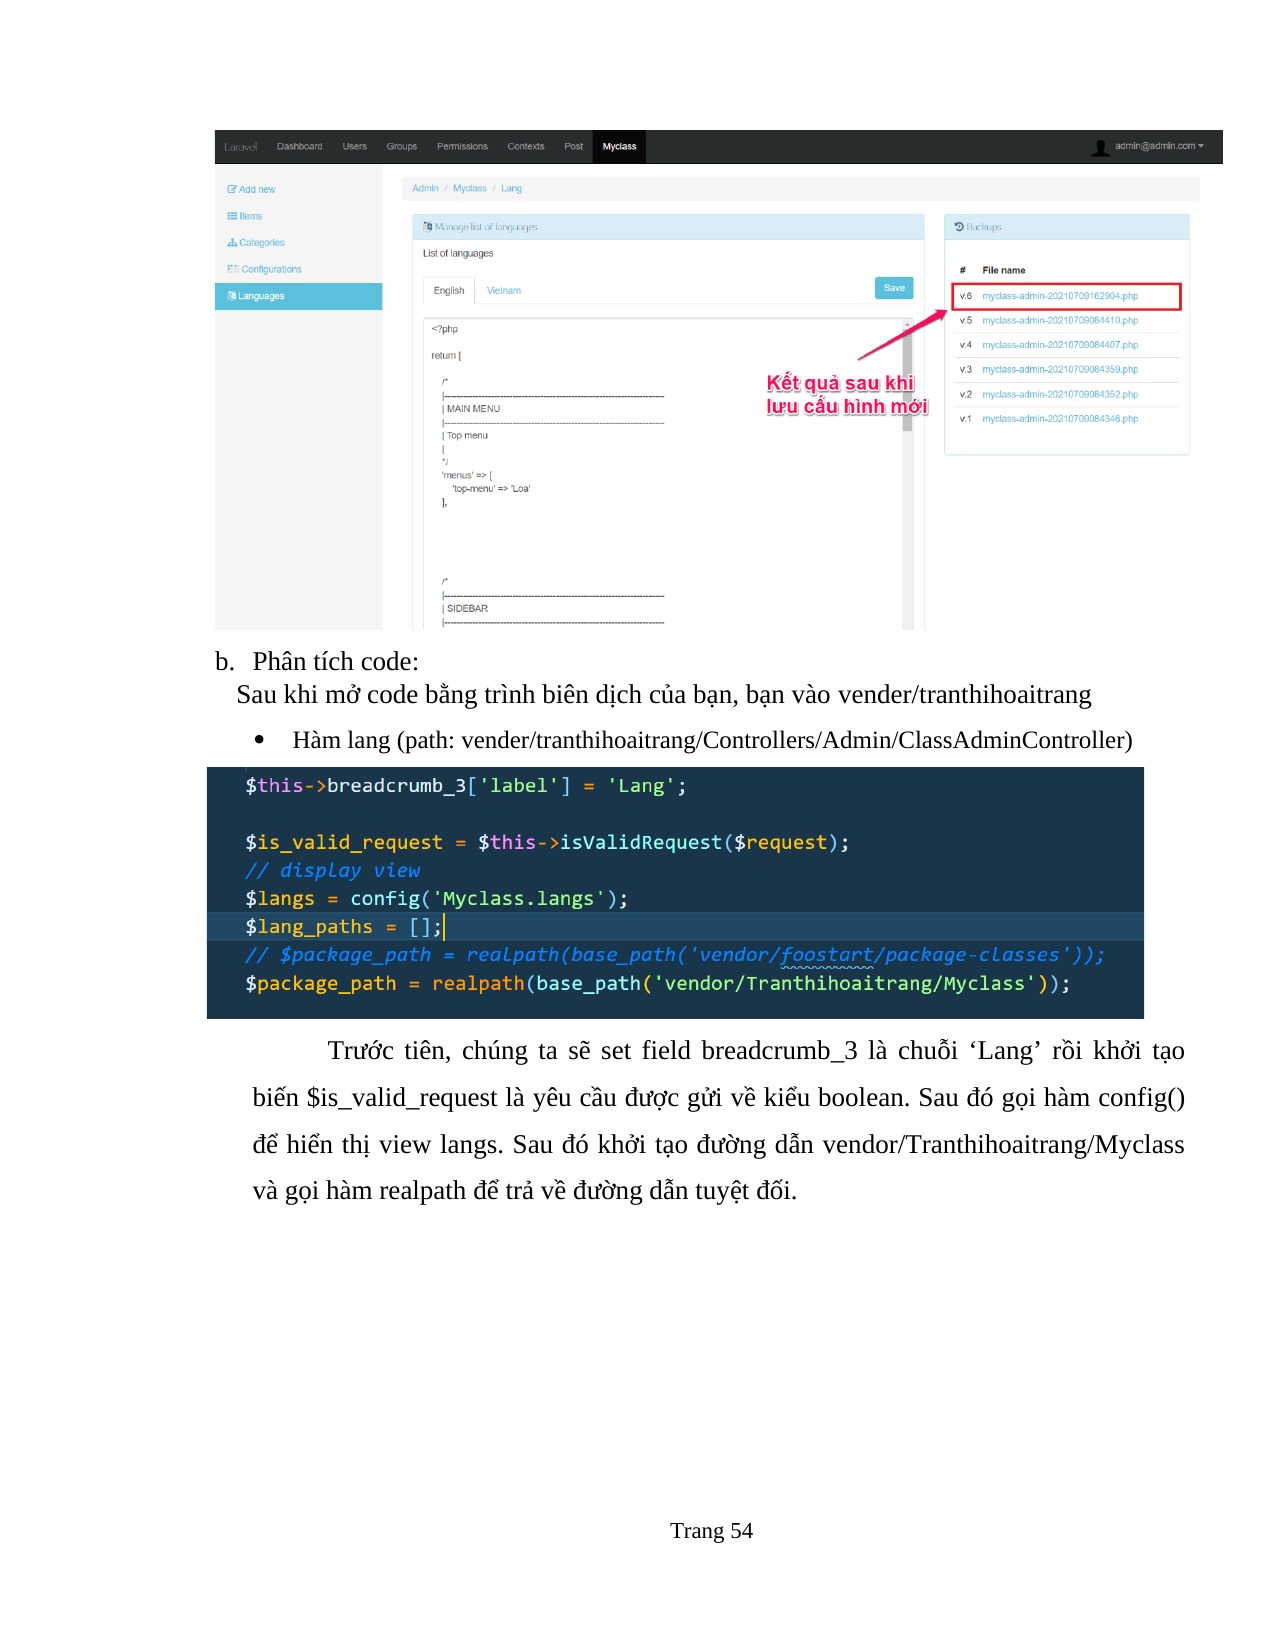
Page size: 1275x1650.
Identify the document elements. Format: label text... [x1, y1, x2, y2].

picture [214, 130, 1223, 630]
list Hàm lang (path: vender/tranthihoaitrang/Controllers/Admin/ClassAdminController) [255, 725, 1186, 753]
list Phân tích code: [215, 645, 1186, 676]
list Sau khi mở code bằng trình biên dịch của bạn, bạn vào vender/tranthihoaitrang [236, 678, 1186, 709]
picture [206, 767, 1145, 1019]
list Trước tiên, chúng ta sẽ set field breadcrumb_3 là chuỗi ‘Lang’ rồi khởi tạo biến $is_valid_request là yêu cầu được gửi về kiểu boolean. Sau đó gọi hàm config() để hiển thị view langs. Sau đó khởi tạo đường dẫn vendor/Tranthihoaitrang/Myclass và gọi hàm realpath để trả về đường dẫn tuyệt đối. [252, 1034, 1186, 1206]
